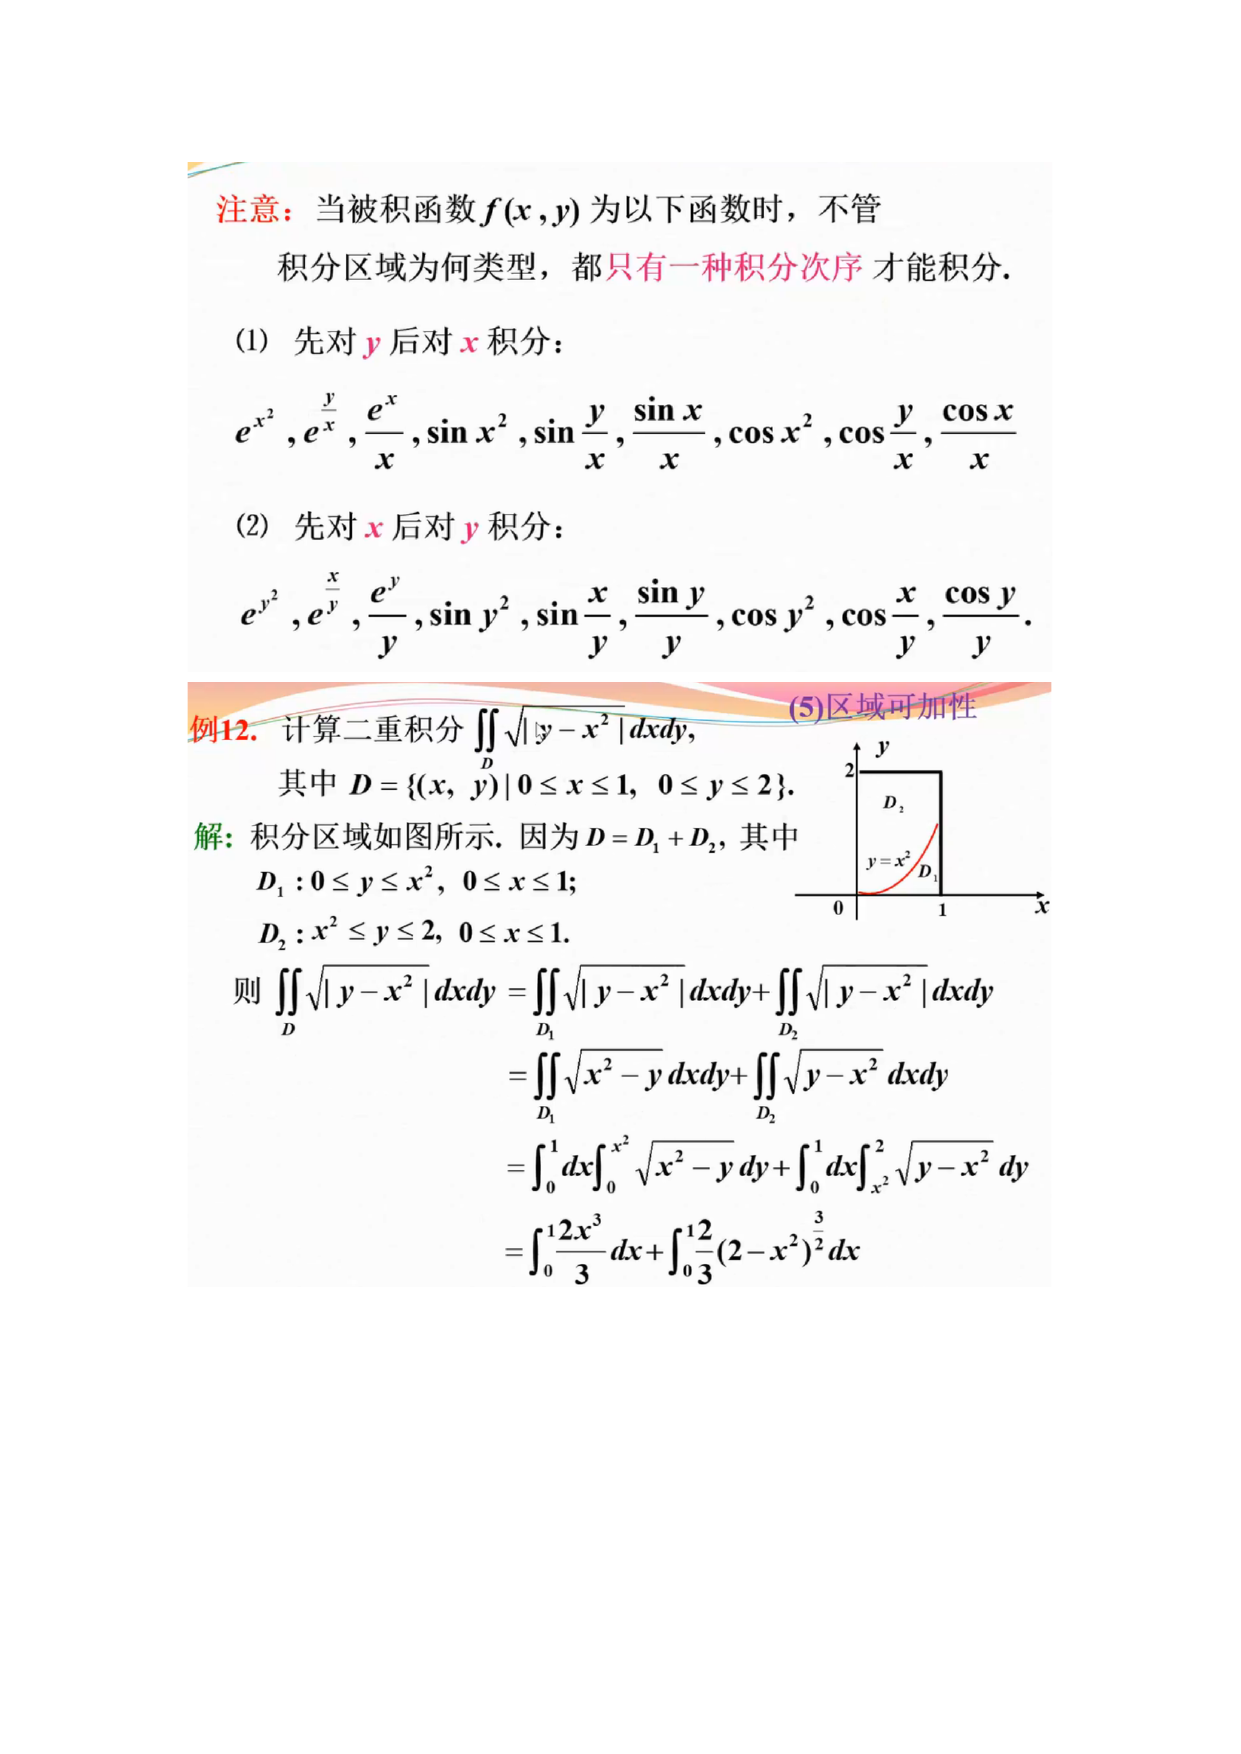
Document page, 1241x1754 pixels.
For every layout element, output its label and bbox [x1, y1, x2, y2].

picture [187, 682, 1052, 1287]
picture [187, 162, 1053, 672]
